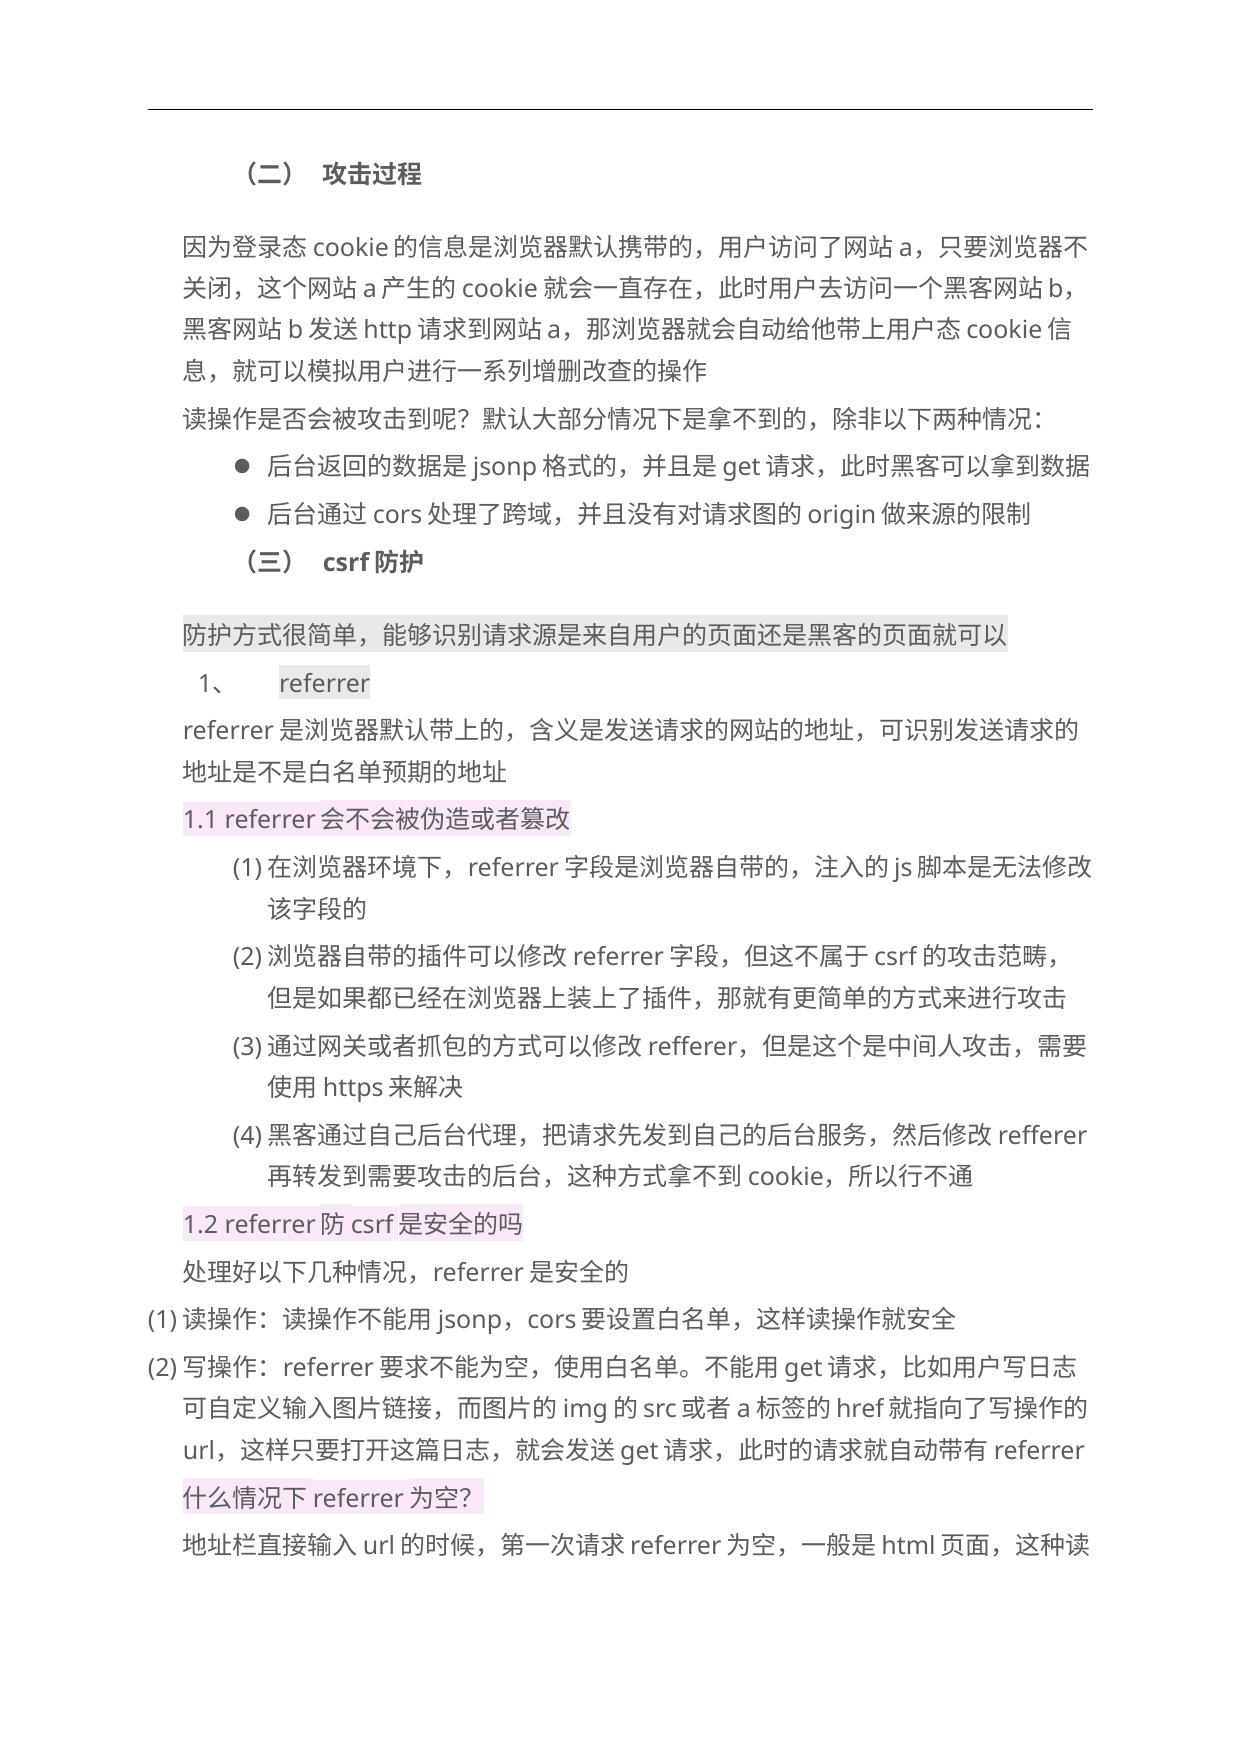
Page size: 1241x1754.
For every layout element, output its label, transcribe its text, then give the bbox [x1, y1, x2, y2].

list 1.2 referrer防csrf是安全的吗 [183, 1202, 1093, 1243]
list 读操作是否会被攻击到呢？默认大部分情况下是拿不到的，除非以下两种情况： [183, 397, 1093, 438]
subtitle 攻击过程 [233, 151, 1093, 193]
list 读操作：读操作不能用jsonp，cors要设置白名单，这样读操作就安全 [148, 1297, 1093, 1338]
list 通过网关或者抓包的方式可以修改refferer，但是这个是中间人攻击，需要使用https来解决 [233, 1023, 1093, 1106]
list 防护方式很简单，能够识别请求源是来自用户的页面还是黑客的页面就可以 [183, 613, 1093, 654]
list 1.1 referrer会不会被伪造或者篡改 [183, 797, 1093, 839]
list 黑客通过自己后台代理，把请求先发到自己的后台服务，然后修改refferer再转发到需要攻击的后台，这种方式拿不到cookie，所以行不通 [233, 1112, 1093, 1195]
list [183, 1523, 1093, 1564]
list 处理好以下几种情况，referrer是安全的 [183, 1249, 1093, 1291]
list 什么情况下referrer为空？ [183, 1475, 1093, 1517]
list 后台通过cors处理了跨域，并且没有对请求图的origin做来源的限制 [233, 492, 1093, 533]
list 写操作：referrer要求不能为空，使用白名单。不能用get请求，比如用户写日志可自定义输入图片链接，而图片的img的src或者a标签的href就指向了写操作的url，这样只要打开这篇日志，就会发送get请求，此时的请求就自动带有referrer [148, 1345, 1093, 1469]
list 浏览器自带的插件可以修改referrer字段，但这不属于csrf的攻击范畴，但是如果都已经在浏览器上装上了插件，那就有更简单的方式来进行攻击 [233, 934, 1093, 1017]
subtitle csrf防护 [233, 540, 1093, 581]
list 在浏览器环境下，referrer字段是浏览器自带的，注入的js脚本是无法修改该字段的 [233, 845, 1093, 928]
list referrer [198, 660, 1093, 702]
list 后台返回的数据是jsonp格式的，并且是get请求，此时黑客可以拿到数据 [233, 444, 1093, 486]
list referrer是浏览器默认带上的，含义是发送请求的网站的地址，可识别发送请求的地址是不是白名单预期的地址 [183, 708, 1093, 791]
list 因为登录态cookie的信息是浏览器默认携带的，用户访问了网站a，只要浏览器不关闭，这个网站a产生的cookie就会一直存在，此时用户去访问一个黑客网站b，黑客网站b发送http请求到网站a，那浏览器就会自动给他带上用户态cookie信息，就可以模拟用户进行一系列增删改查的操作 [183, 224, 1093, 390]
